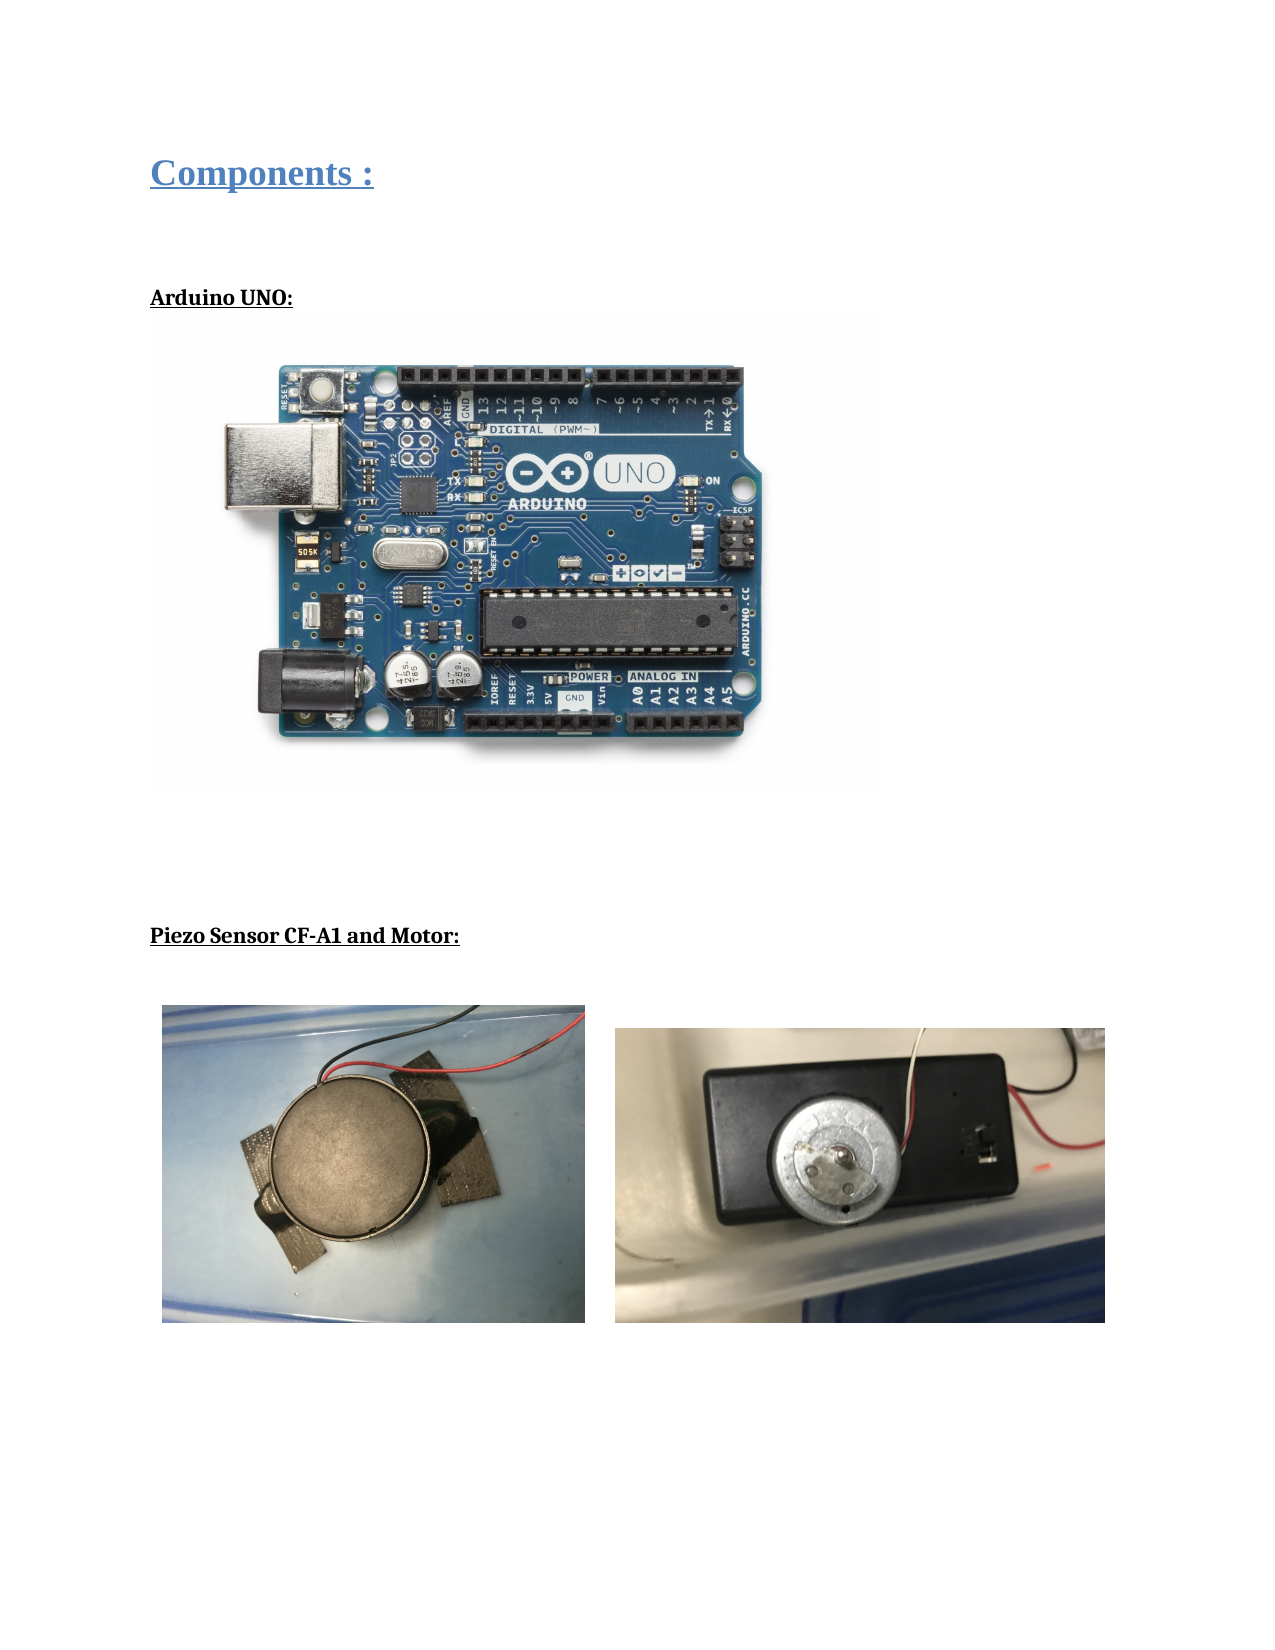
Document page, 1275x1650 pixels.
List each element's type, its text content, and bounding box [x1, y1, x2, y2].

subtitle Piezo Sensor CF-A1 and Motor: [150, 922, 1125, 949]
picture [615, 1028, 1105, 1323]
picture [162, 1005, 585, 1323]
picture [150, 314, 882, 790]
subtitle Arduino UNO: [150, 284, 1125, 311]
subtitle Components : [150, 150, 1125, 193]
